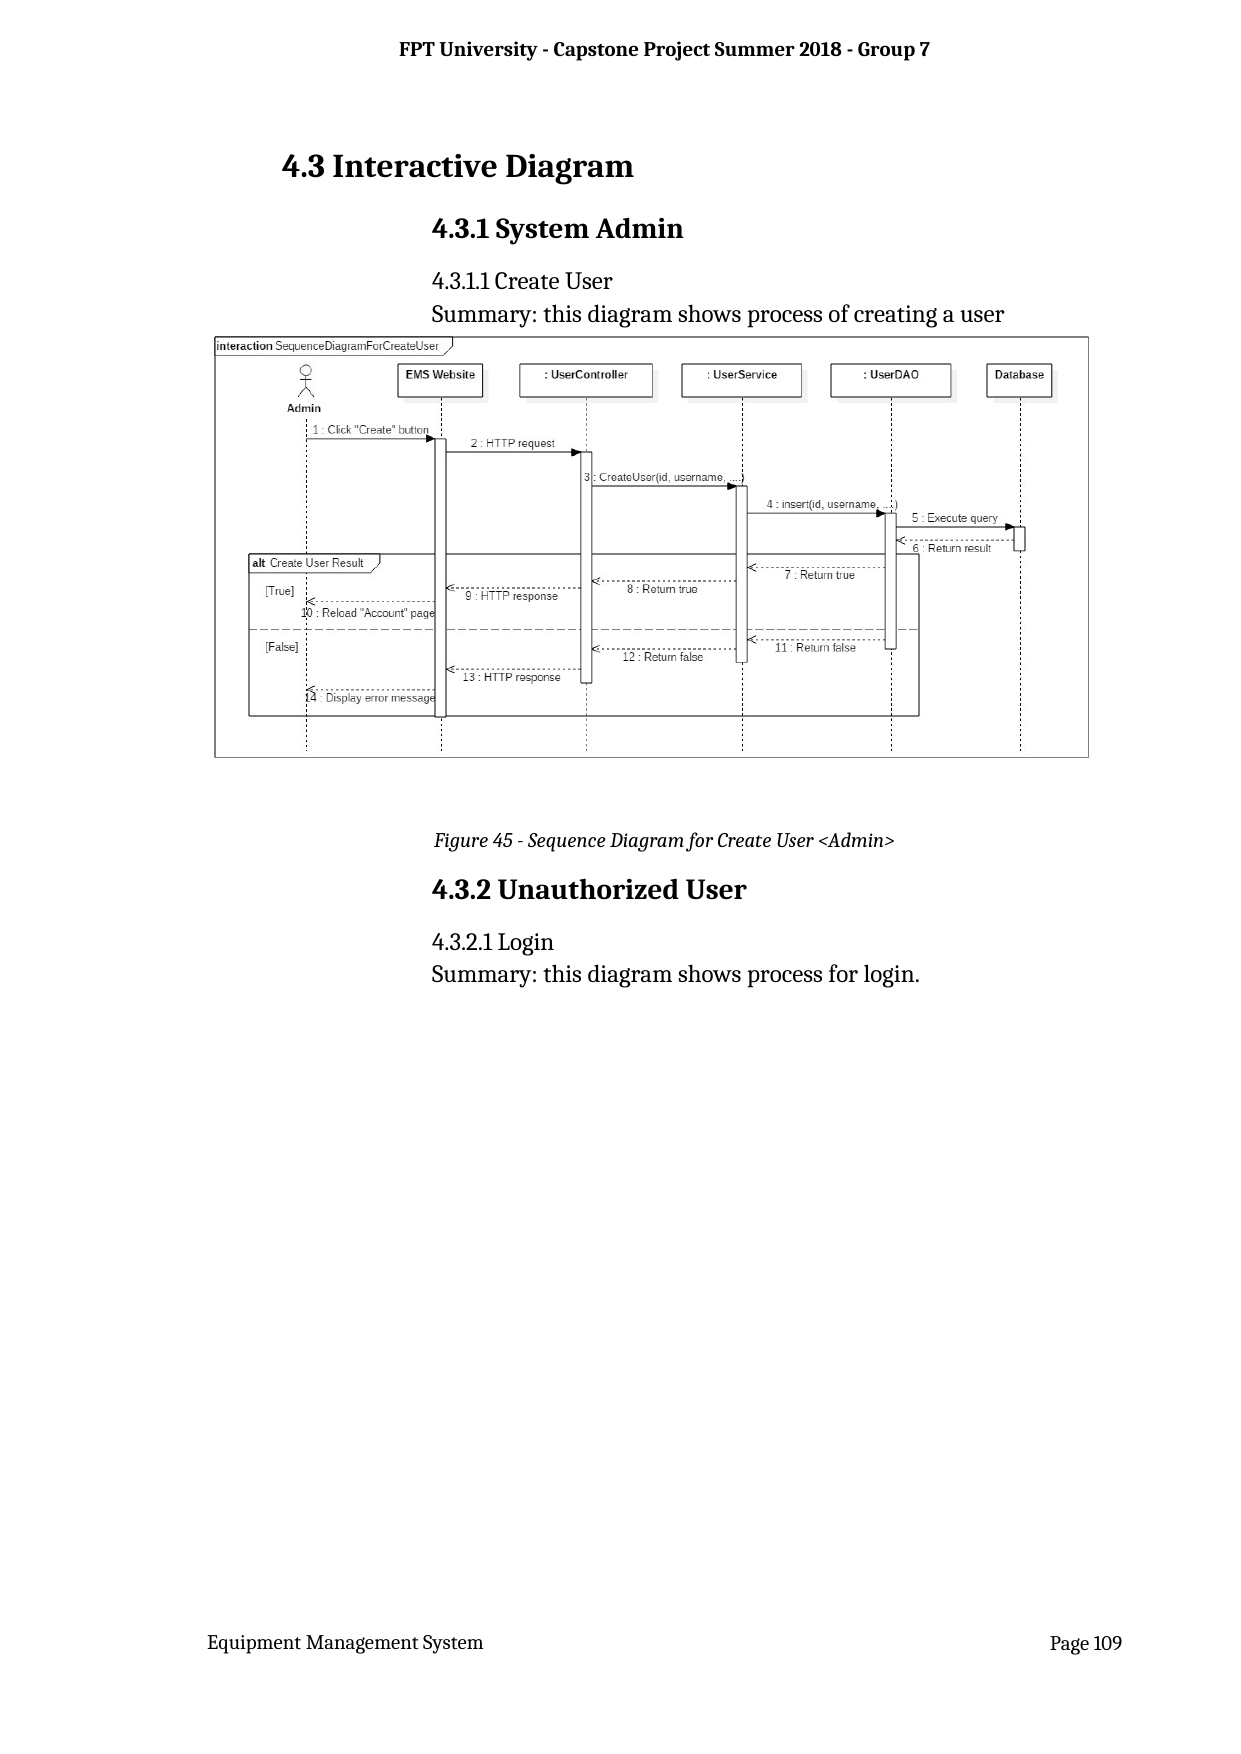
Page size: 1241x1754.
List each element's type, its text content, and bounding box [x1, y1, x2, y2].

subtitle 4.3.2.1 Login [432, 927, 1122, 956]
picture [206, 328, 1122, 791]
subtitle 4.3.2 Unauthorized User [357, 873, 1122, 907]
subtitle 4.3 Interactive Diagram [207, 148, 1122, 186]
text Summary: this diagram shows process of creating a user [432, 300, 1122, 328]
subtitle 4.3.1.1 Create User [432, 267, 1122, 296]
subtitle 4.3.1 System Admin [358, 213, 1122, 246]
text Summary: this diagram shows process for login. [432, 960, 1122, 989]
text Figure 45 - Sequence Diagram for Create User <Admin> [207, 828, 1122, 852]
